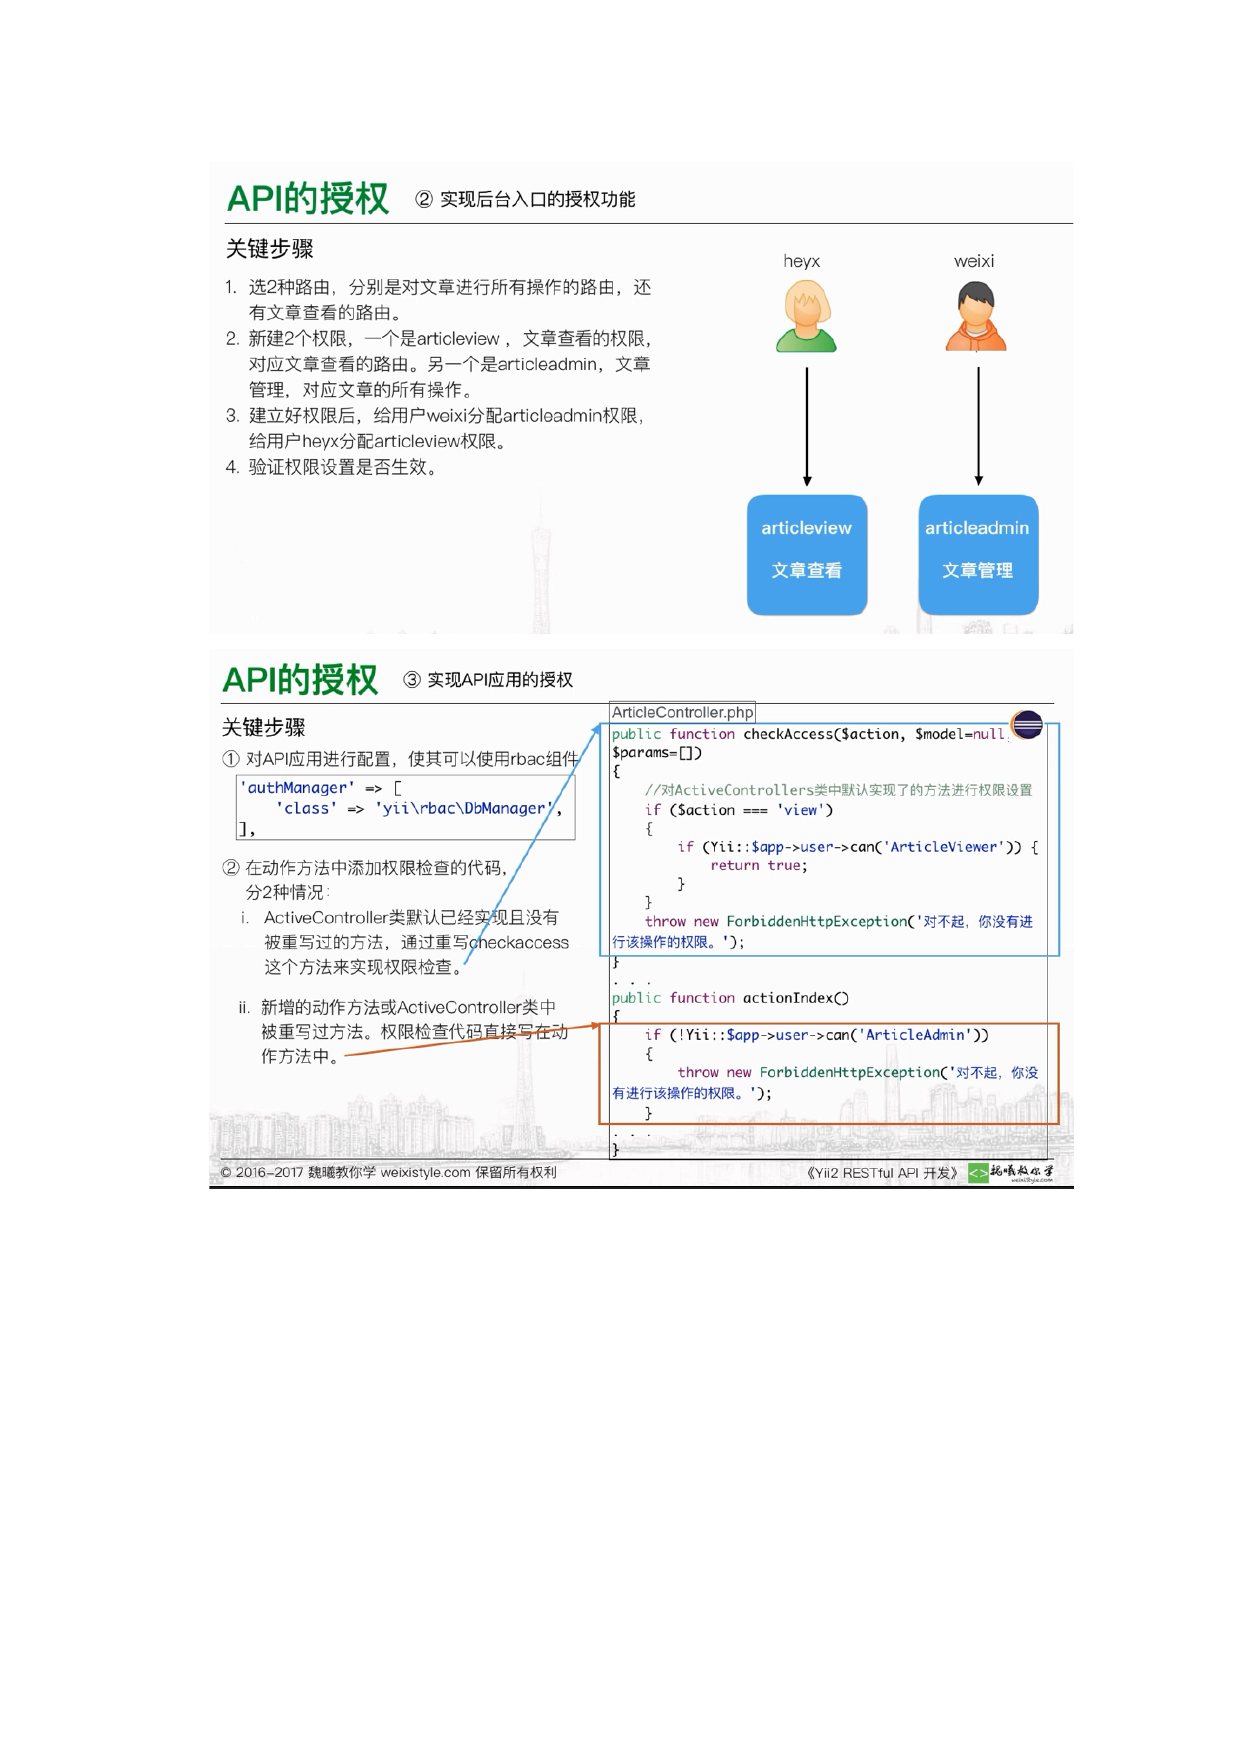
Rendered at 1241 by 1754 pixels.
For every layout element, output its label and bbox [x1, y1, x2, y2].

picture [209, 649, 1074, 1189]
picture [209, 162, 1074, 634]
